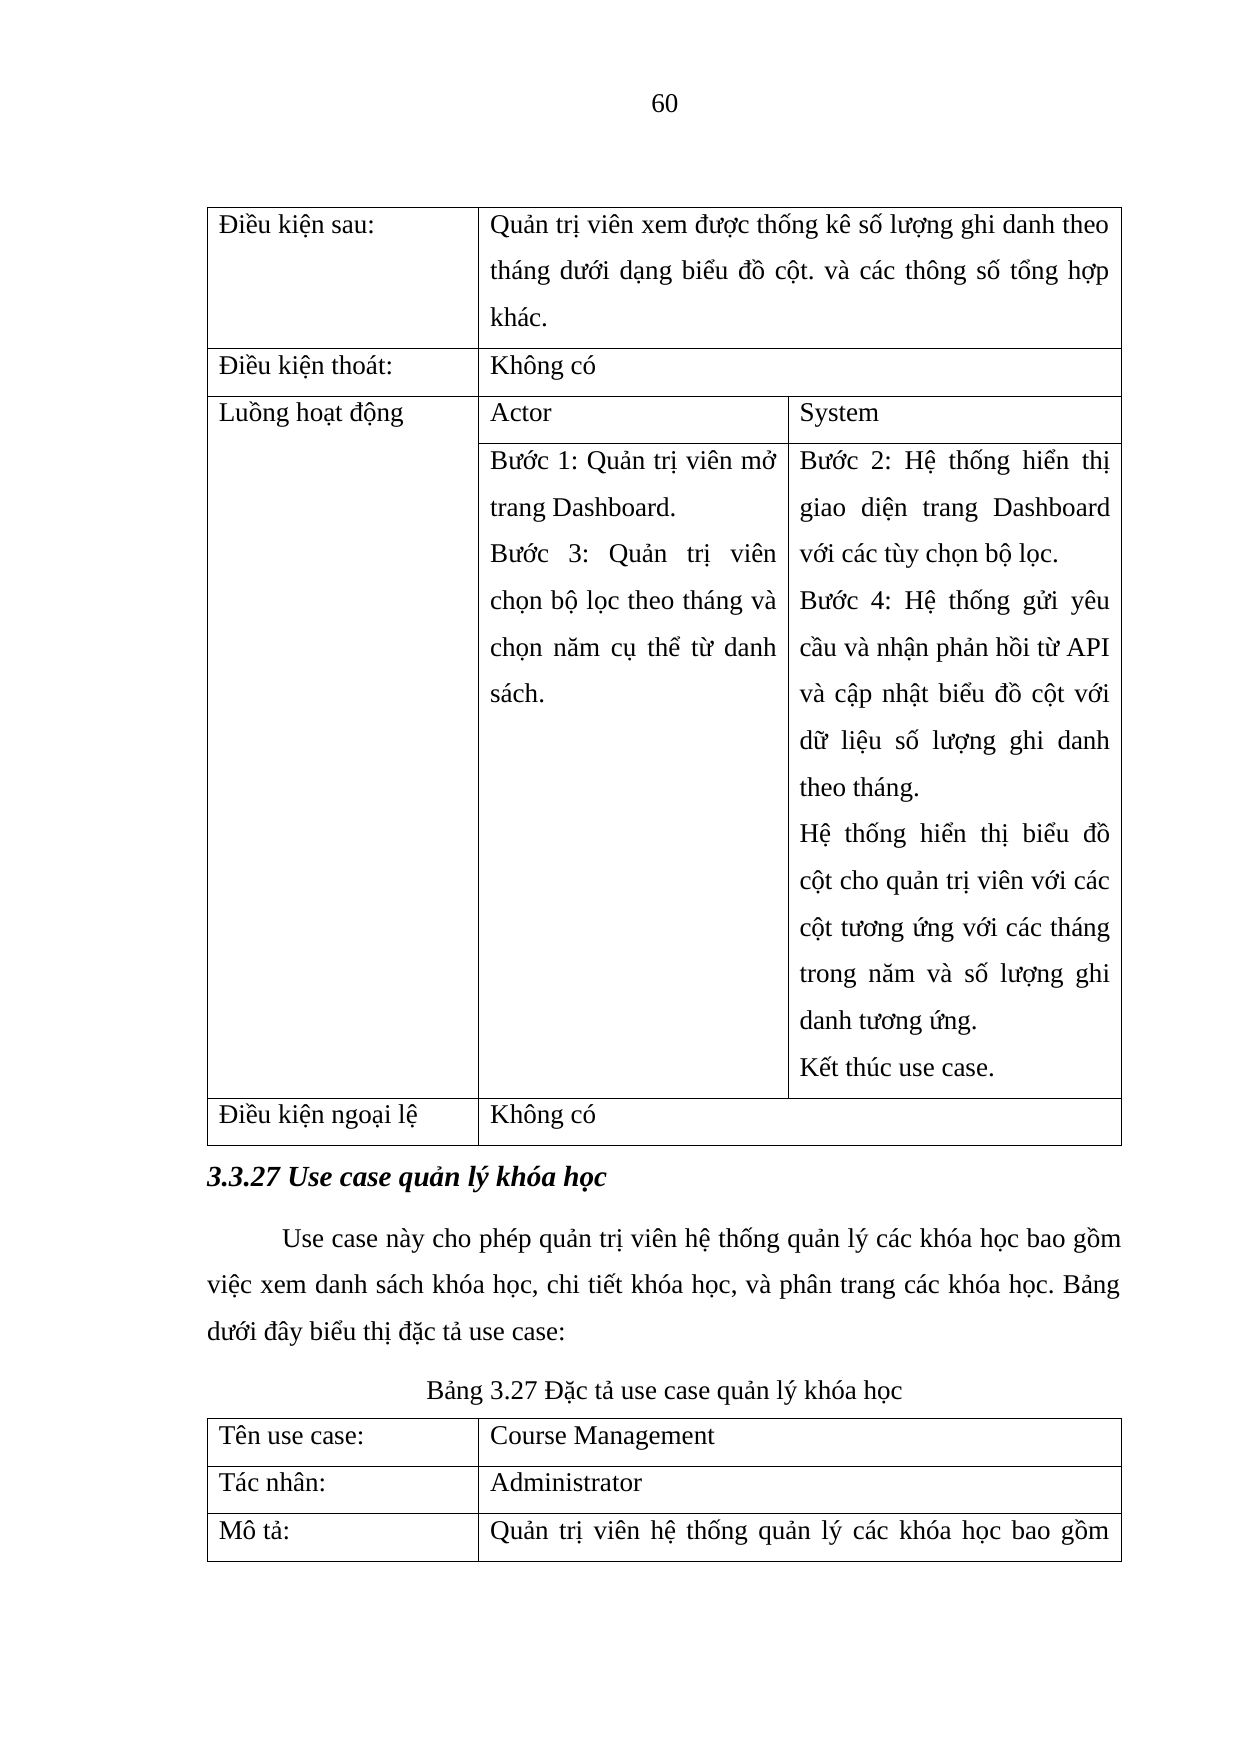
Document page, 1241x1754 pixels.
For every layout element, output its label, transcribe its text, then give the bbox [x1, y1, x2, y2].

table_cell Luồng hoạt động [208, 397, 478, 1098]
table_cell Điều kiện sau: [208, 208, 478, 348]
table_cell Mô tả: [208, 1514, 478, 1561]
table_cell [479, 1514, 1121, 1561]
subtitle Use case quản lý khóa học [207, 1159, 1122, 1192]
table_cell Administrator [479, 1467, 1121, 1513]
table_header Course Management [479, 1419, 1121, 1466]
table_cell Không có [479, 1099, 1121, 1145]
table_header Tên use case: [208, 1419, 478, 1466]
text Use case này cho phép quản trị viên hệ thống quản lý các khóa học bao gồm việc xem danh sách khóa học, chi tiết khóa học, và phân trang các khóa học. Bảng dưới đây biểu thị đặc tả use case: [207, 1222, 1122, 1346]
table_cell Quản trị viên xem được thống kê số lượng ghi danh theo tháng dưới dạng biểu đồ cột. và các thông số tổng hợp khác. [479, 208, 1121, 348]
table_cell Tác nhân: [208, 1467, 478, 1513]
table_cell System [789, 397, 1121, 443]
table_cell Không có [479, 349, 1121, 396]
table_cell Bước 2: Hệ thống hiển thị giao diện trang Dashboard với các tùy chọn bộ lọc. Bước 4: Hệ thống gửi yêu cầu và nhận phản hồi từ API và cập nhật biểu đồ cột với dữ liệu số lượng ghi danh theo tháng. Hệ thống hiển thị biểu đồ cột cho quản trị viên với các cột tương ứng với các tháng trong năm và số lượng ghi danh tương ứng. Kết thúc use case. [789, 444, 1121, 1098]
table_cell Bước 1: Quản trị viên mở trang Dashboard. Bước 3: Quản trị viên chọn bộ lọc theo tháng và chọn năm cụ thể từ danh sách. [479, 444, 788, 1098]
text Bảng 3.27 Đặc tả use case quản lý khóa học [207, 1374, 1122, 1405]
table_cell Điều kiện thoát: [208, 349, 478, 396]
table_cell Điều kiện ngoại lệ [208, 1099, 478, 1145]
table_cell Actor [479, 397, 788, 443]
